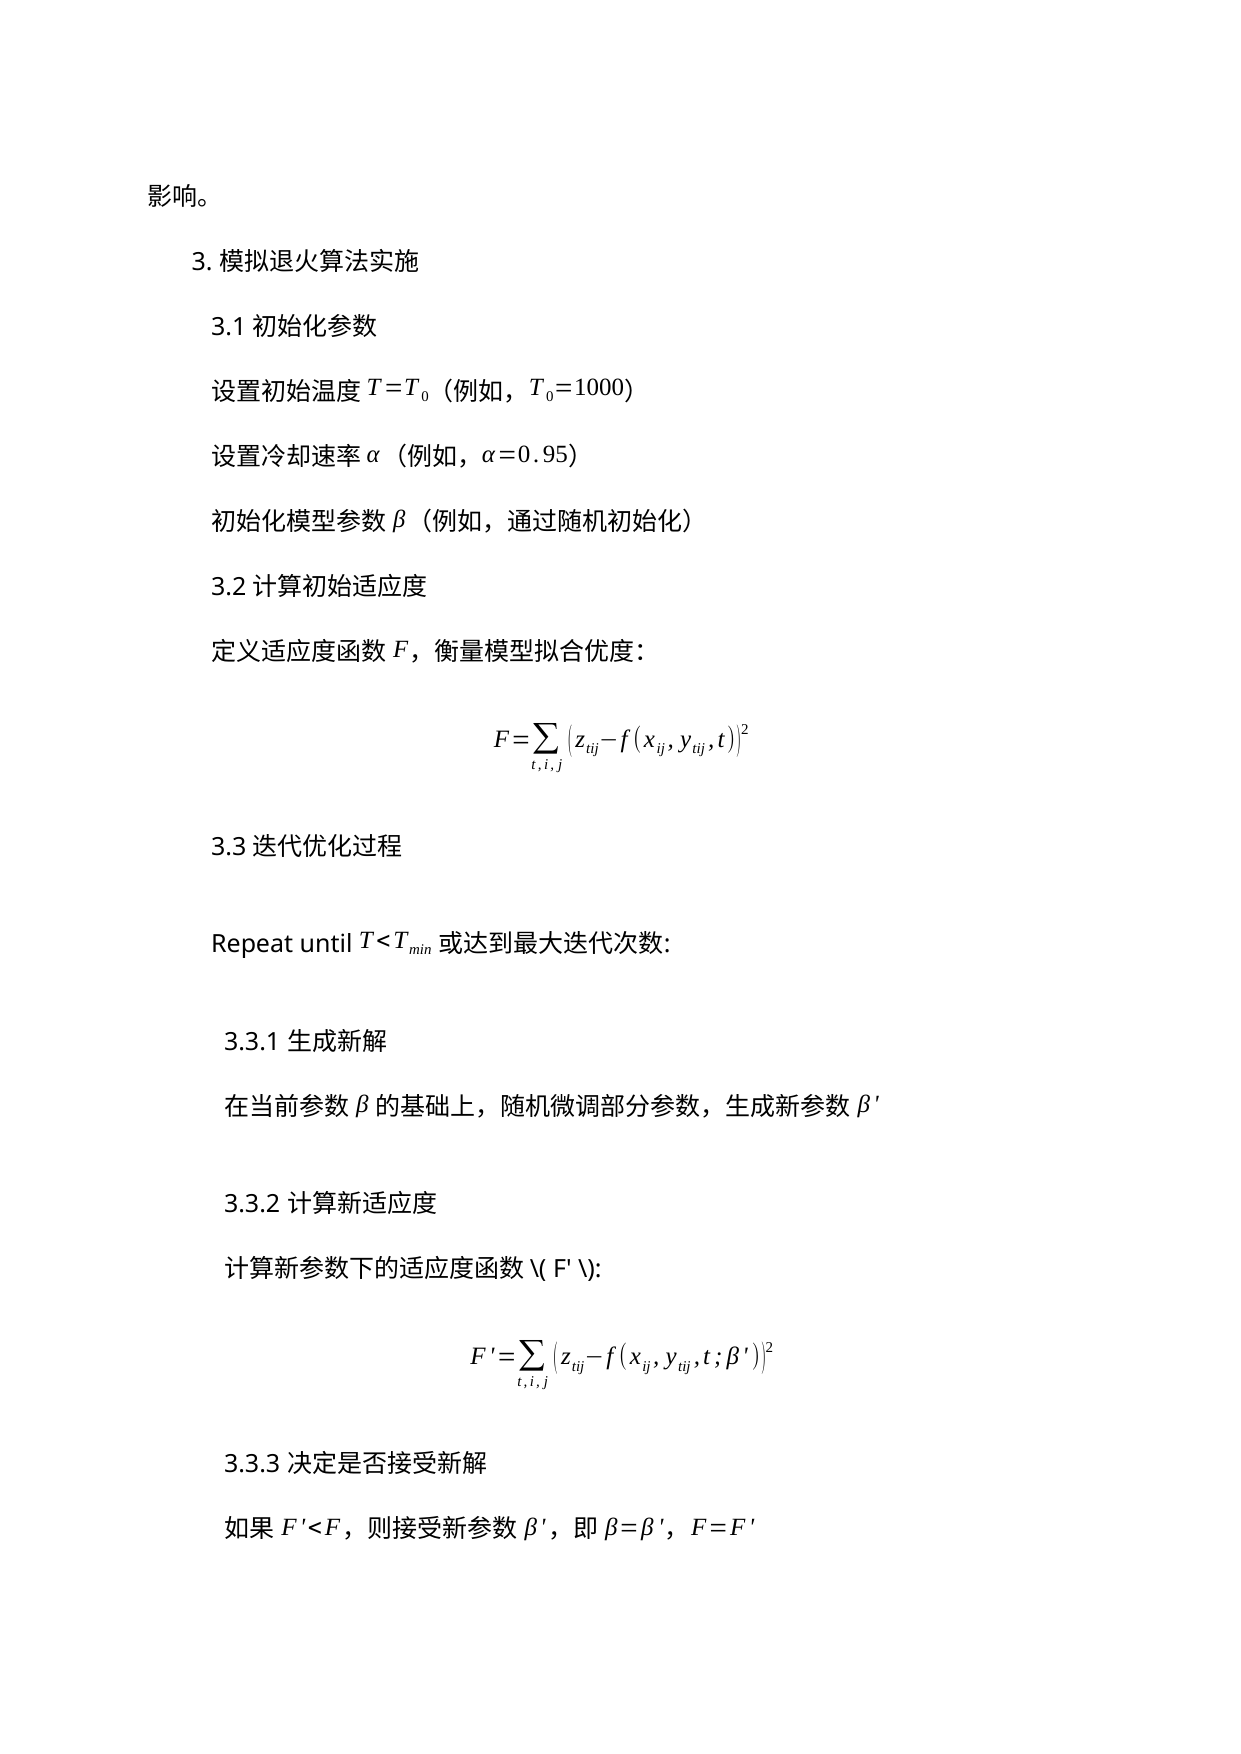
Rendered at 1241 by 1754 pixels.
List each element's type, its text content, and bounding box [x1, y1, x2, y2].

text 3. 模拟退火算法实施 [148, 227, 1092, 292]
text 3.3.2 计算新适应度 [148, 1169, 1092, 1234]
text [148, 162, 1092, 227]
text 设置初始温度 （例如，） [148, 357, 1092, 422]
text 初始化模型参数 （例如，通过随机初始化） [148, 487, 1092, 552]
text 在当前参数 的基础上，随机微调部分参数，生成新参数 [148, 1072, 1092, 1137]
text 如果 ，则接受新参数 ，即 ， [148, 1494, 1092, 1559]
text 3.3.3 决定是否接受新解 [148, 1429, 1092, 1494]
text 设置冷却速率 （例如，） [148, 422, 1092, 487]
text 3.1 初始化参数 [148, 292, 1092, 357]
text 定义适应度函数 ，衡量模型拟合优度： [148, 617, 1092, 682]
text 3.3.1 生成新解 [148, 1007, 1092, 1072]
text 3.3 迭代优化过程 [148, 812, 1092, 877]
text 计算新参数下的适应度函数 \( F' \): [148, 1234, 1092, 1299]
text 3.2 计算初始适应度 [148, 552, 1092, 617]
text Repeat until 或达到最大迭代次数: [148, 909, 1092, 974]
